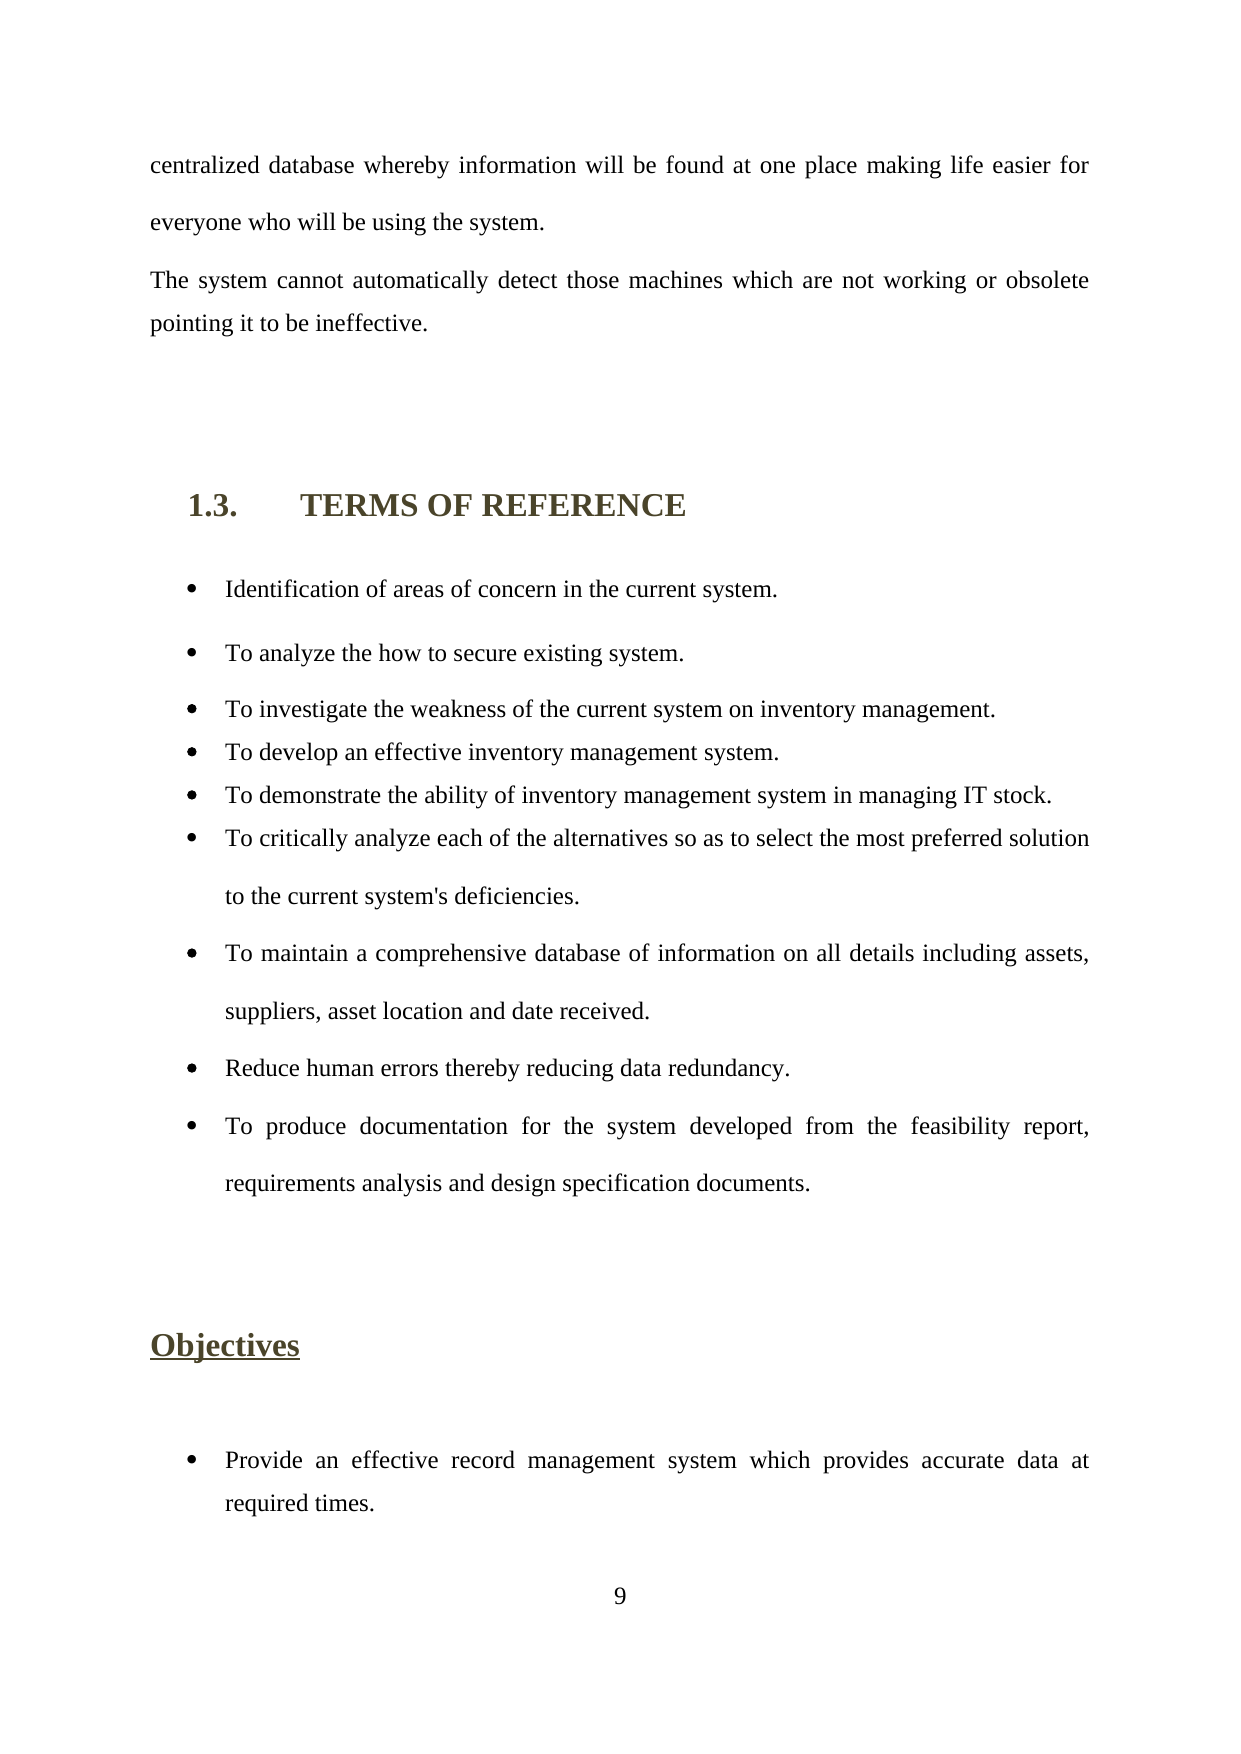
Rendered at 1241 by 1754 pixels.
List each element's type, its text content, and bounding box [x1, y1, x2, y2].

list To critically analyze each of the alternatives so as to select the most preferred solution to the current system's deficiencies. [187, 823, 1090, 910]
list To develop an effective inventory management system. [187, 737, 1090, 766]
list Provide an effective record management system which provides accurate data at required times. [187, 1445, 1090, 1517]
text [150, 150, 1090, 236]
subtitle Objectives [150, 1325, 1090, 1363]
list To demonstrate the ability of inventory management system in managing IT stock. [187, 780, 1090, 809]
list To produce documentation for the system developed from the feasibility report, requirements analysis and design specification documents. [187, 1111, 1090, 1197]
list To investigate the weakness of the current system on inventory management. [187, 694, 1090, 723]
list Identification of areas of concern in the current system. [187, 574, 1090, 603]
text The system cannot automatically detect those machines which are not working or obsolete pointing it to be ineffective. [150, 265, 1090, 337]
list To maintain a comprehensive database of information on all details including assets, suppliers, asset location and date received. [187, 938, 1090, 1025]
list To analyze the how to secure existing system. [187, 638, 1090, 667]
list TERMS OF REFERENCE [187, 485, 1090, 524]
list Reduce human errors thereby reducing data redundancy. [187, 1053, 1090, 1082]
